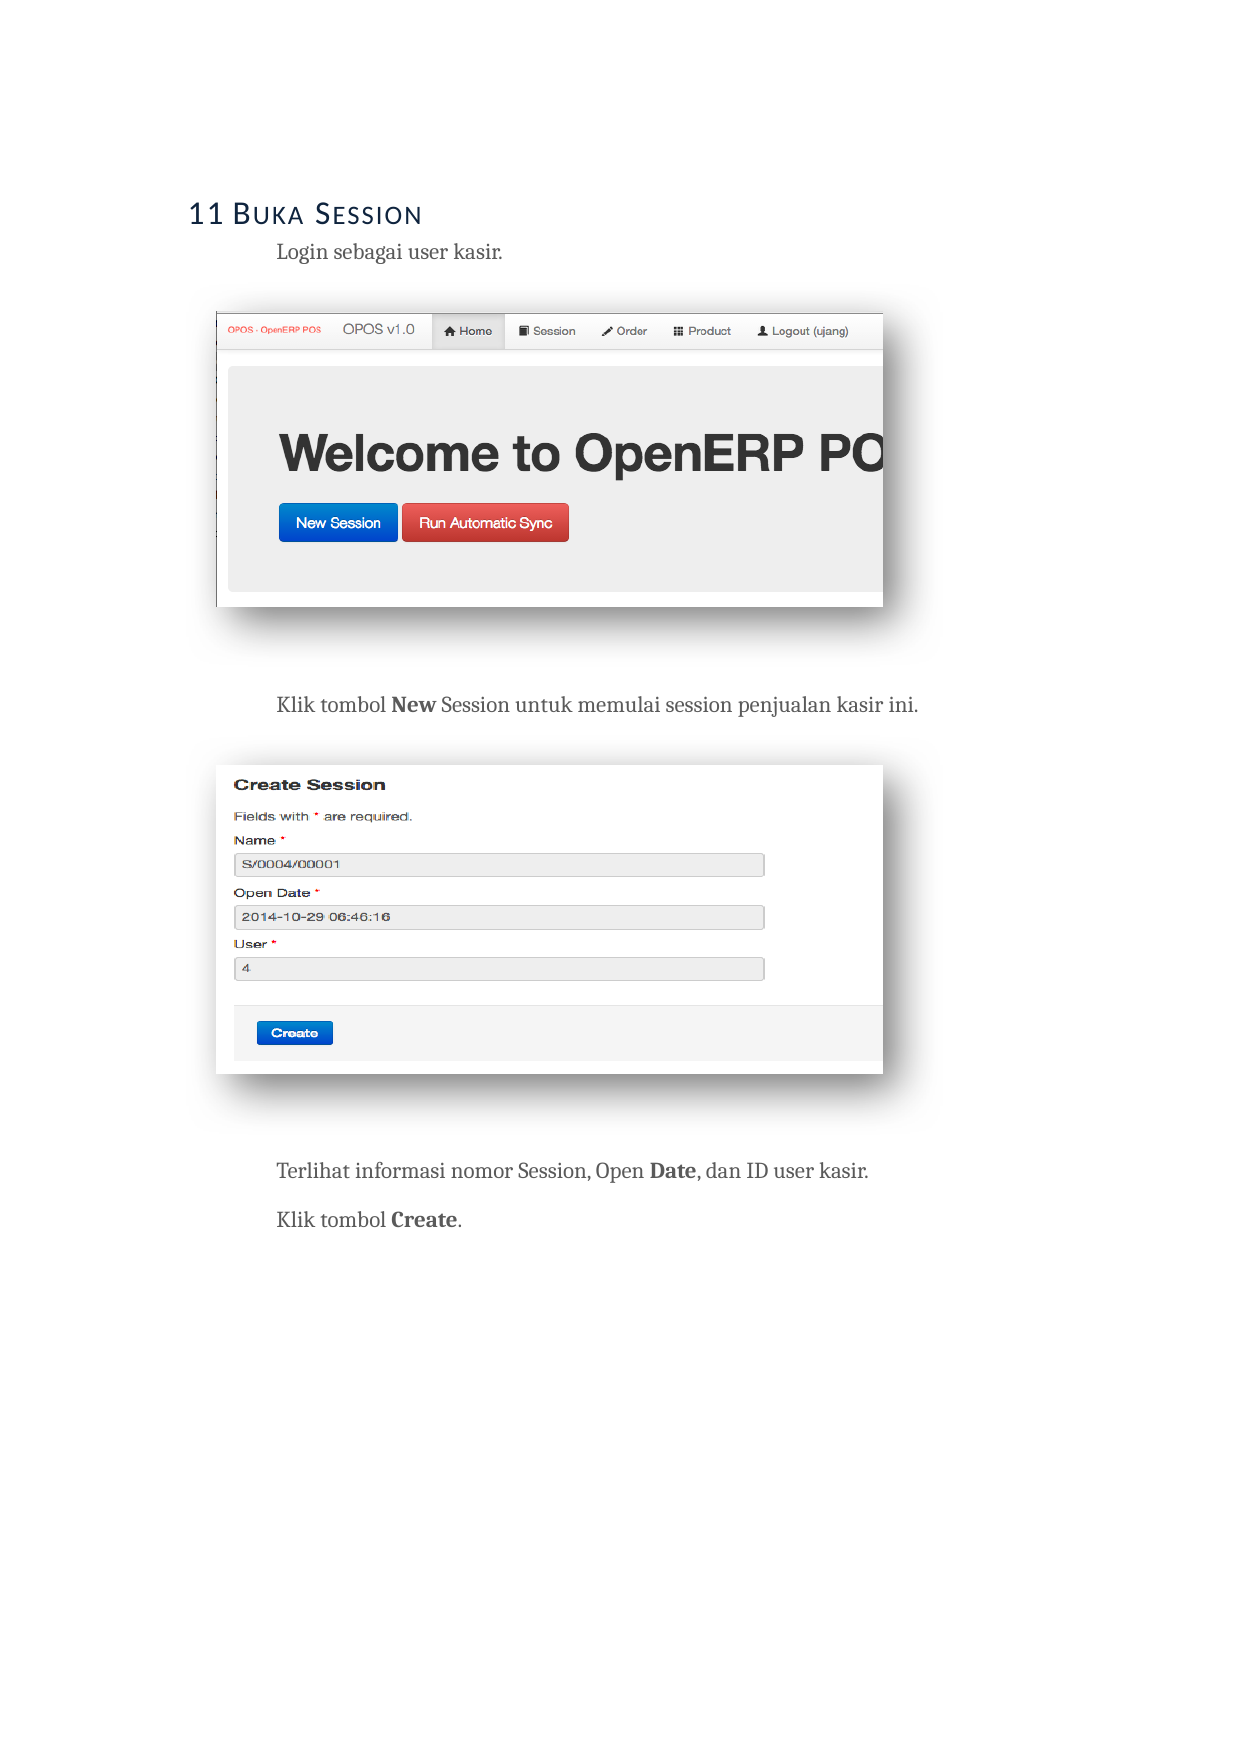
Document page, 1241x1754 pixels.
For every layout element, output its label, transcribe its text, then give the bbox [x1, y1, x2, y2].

text Klik tombol Create. [276, 1207, 1053, 1233]
text Klik tombol New Session untuk memulai session penjualan kasir ini. [276, 692, 1053, 718]
picture [216, 765, 883, 1074]
text Login sebagai user kasir. [276, 239, 1053, 265]
subtitle Buka Session [187, 192, 1053, 232]
text Terlihat informasi nomor Session, Open Date, dan ID user kasir. [276, 1158, 1053, 1185]
picture [216, 311, 883, 607]
